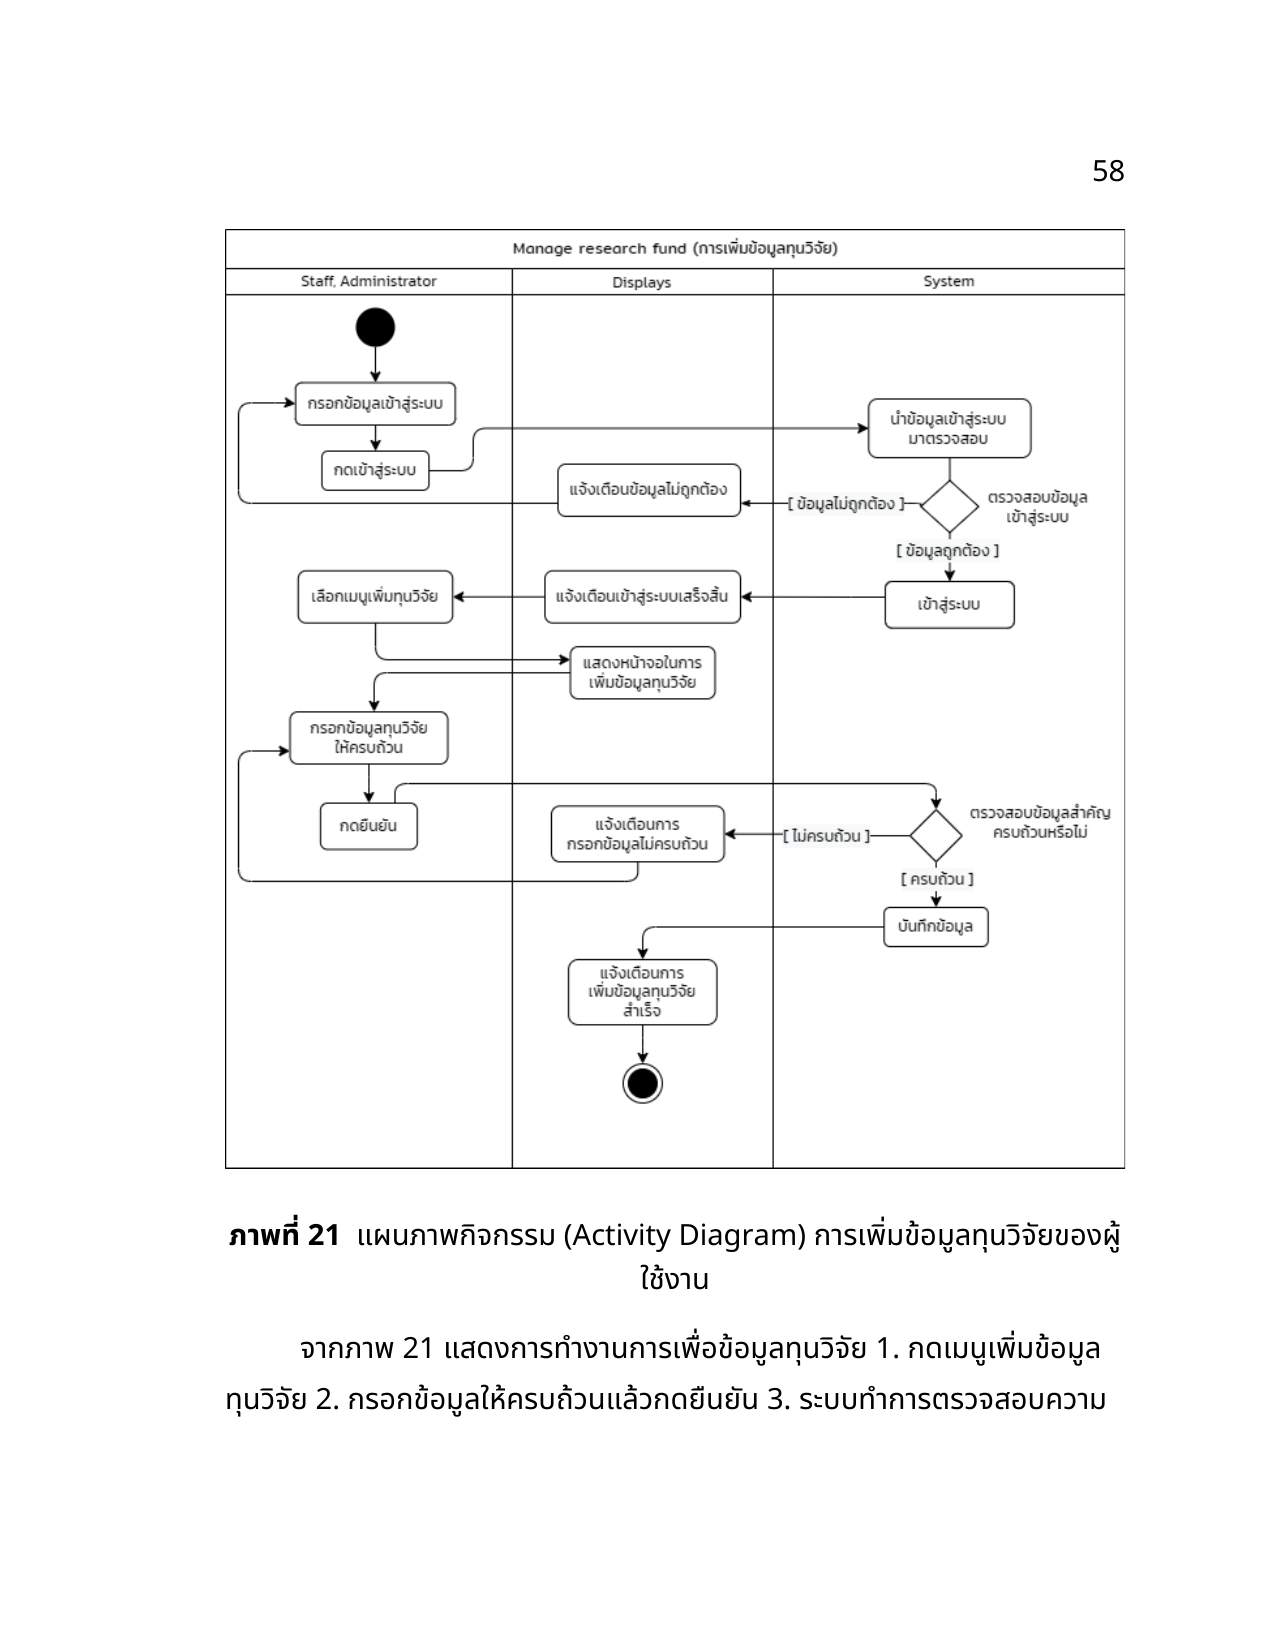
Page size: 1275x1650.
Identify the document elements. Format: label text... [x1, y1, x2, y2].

text ภาพที่ 21 แผนภาพกิจกรรม (Activity Diagram) การเพิ่มข้อมูลทุนวิจัยของผู้ใช้งาน [225, 1214, 1125, 1302]
picture [225, 229, 1125, 1169]
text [225, 1327, 1125, 1422]
